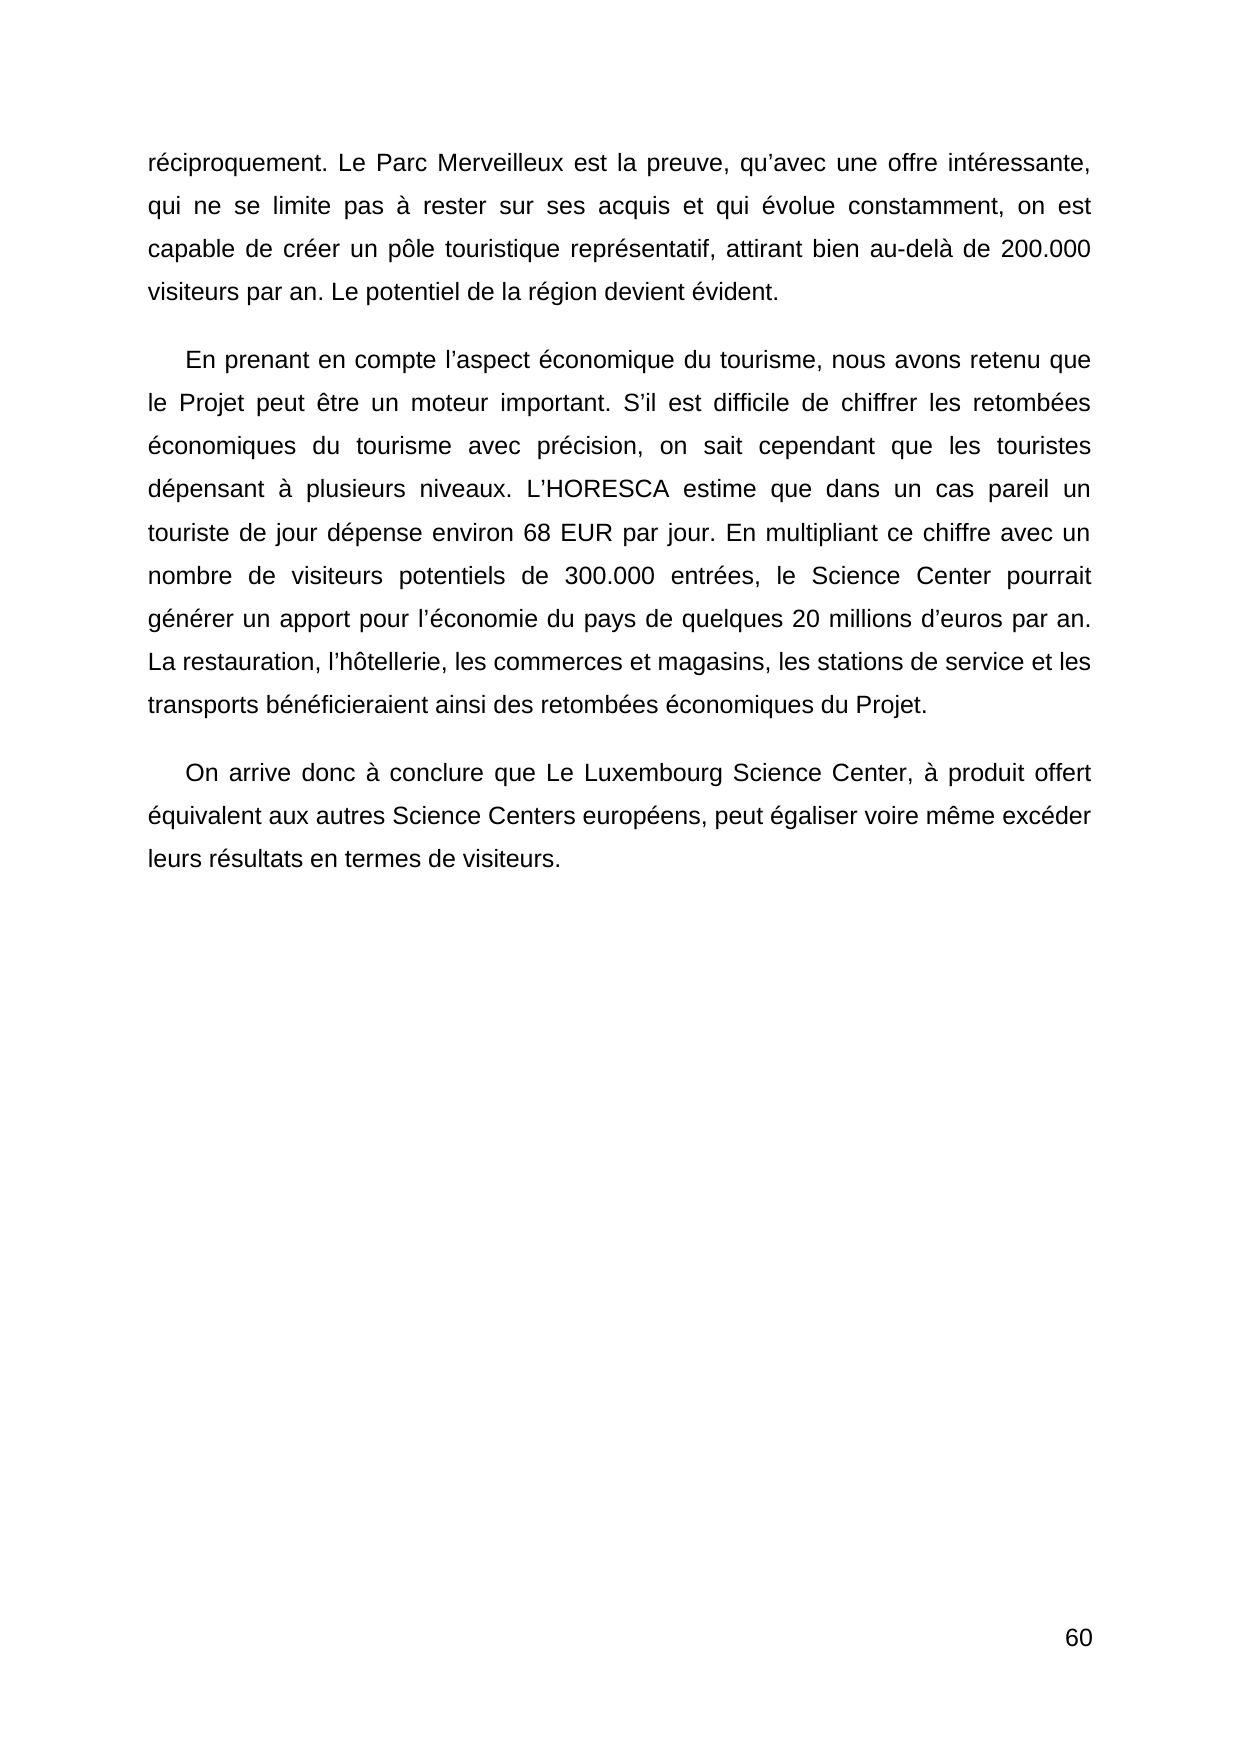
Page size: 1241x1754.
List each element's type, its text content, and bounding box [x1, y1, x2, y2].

text On arrive donc à conclure que Le Luxembourg Science Center, à produit offert équivalent aux autres Science Centers européens, peut égaliser voire même excéder leurs résultats en termes de visiteurs. [148, 758, 1093, 873]
text En prenant en compte l’aspect économique du tourisme, nous avons retenu que le Projet peut être un moteur important. S’il est difficile de chiffrer les retombées économiques du tourisme avec précision, on sait cependant que les touristes dépensant à plusieurs niveaux. L’HORESCA estime que dans un cas pareil un touriste de jour dépense environ 68 EUR par jour. En multipliant ce chiffre avec un nombre de visiteurs potentiels de 300.000 entrées, le Science Center pourrait générer un apport pour l’économie du pays de quelques 20 millions d’euros par an. La restauration, l’hôtellerie, les commerces et magasins, les stations de service et les transports bénéficieraient ainsi des retombées économiques du Projet. [148, 345, 1093, 719]
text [148, 148, 1093, 306]
